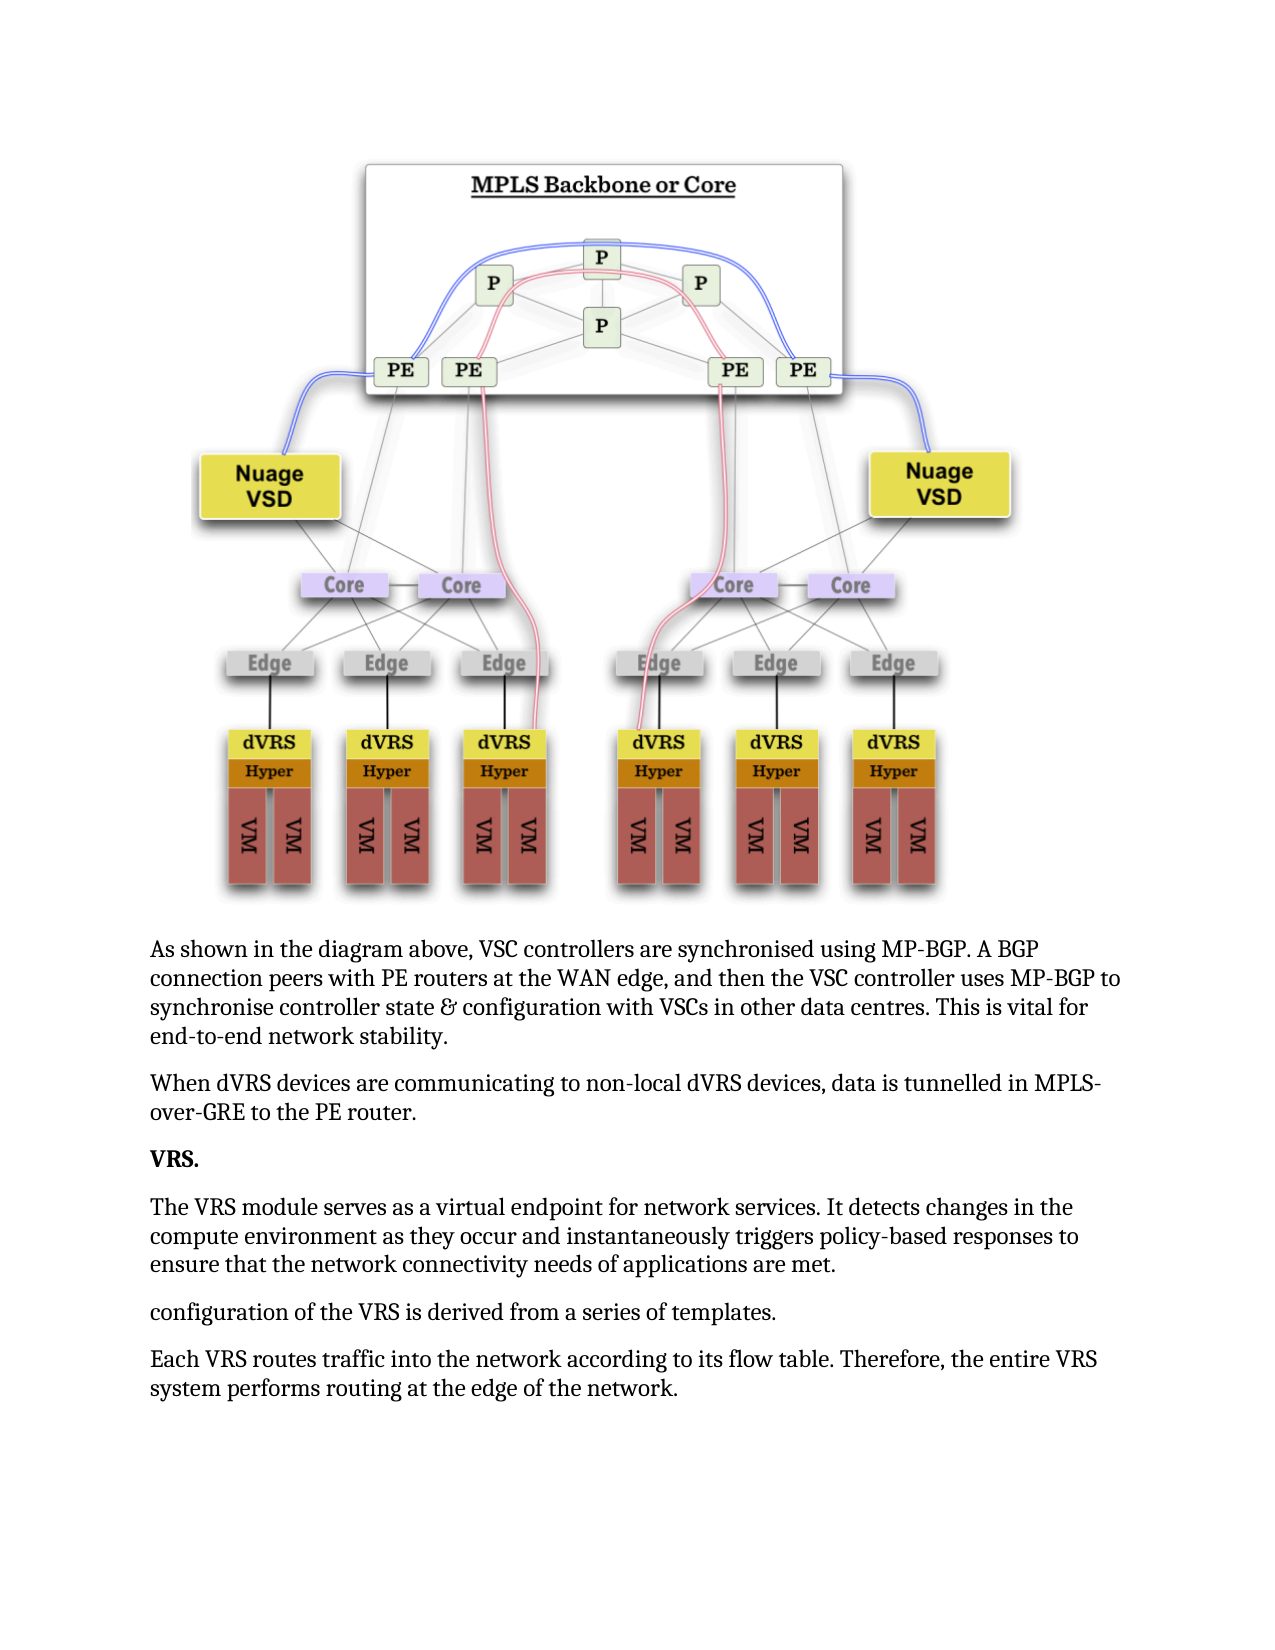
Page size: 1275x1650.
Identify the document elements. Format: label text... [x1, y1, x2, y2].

text configuration of the VRS is derived from a series of templates. [150, 1298, 1125, 1327]
text When dVRS devices are communicating to non-local dVRS devices, data is tunnelled in MPLS-over-GRE to the PE router. [150, 1069, 1125, 1127]
text Each VRS routes traffic into the network according to its flow table. Therefore, the entire VRS system performs routing at the edge of the network. [150, 1345, 1125, 1403]
text As shown in the diagram above, VSC controllers are synchronised using MP-BGP. A BGP connection peers with PE routers at the WAN edge, and then the VSC controller uses MP-BGP to synchronise controller state & configuration with VSCs in other data centres. This is vital for end-to-end network stability. [150, 935, 1125, 1050]
text VRS. [150, 1145, 1125, 1174]
text The VRS module serves as a virtual endpoint for network services. It detects changes in the compute environment as they occur and instantaneously triggers policy-based responses to ensure that the network connectivity needs of applications are met. [150, 1193, 1125, 1279]
picture [150, 150, 1025, 917]
